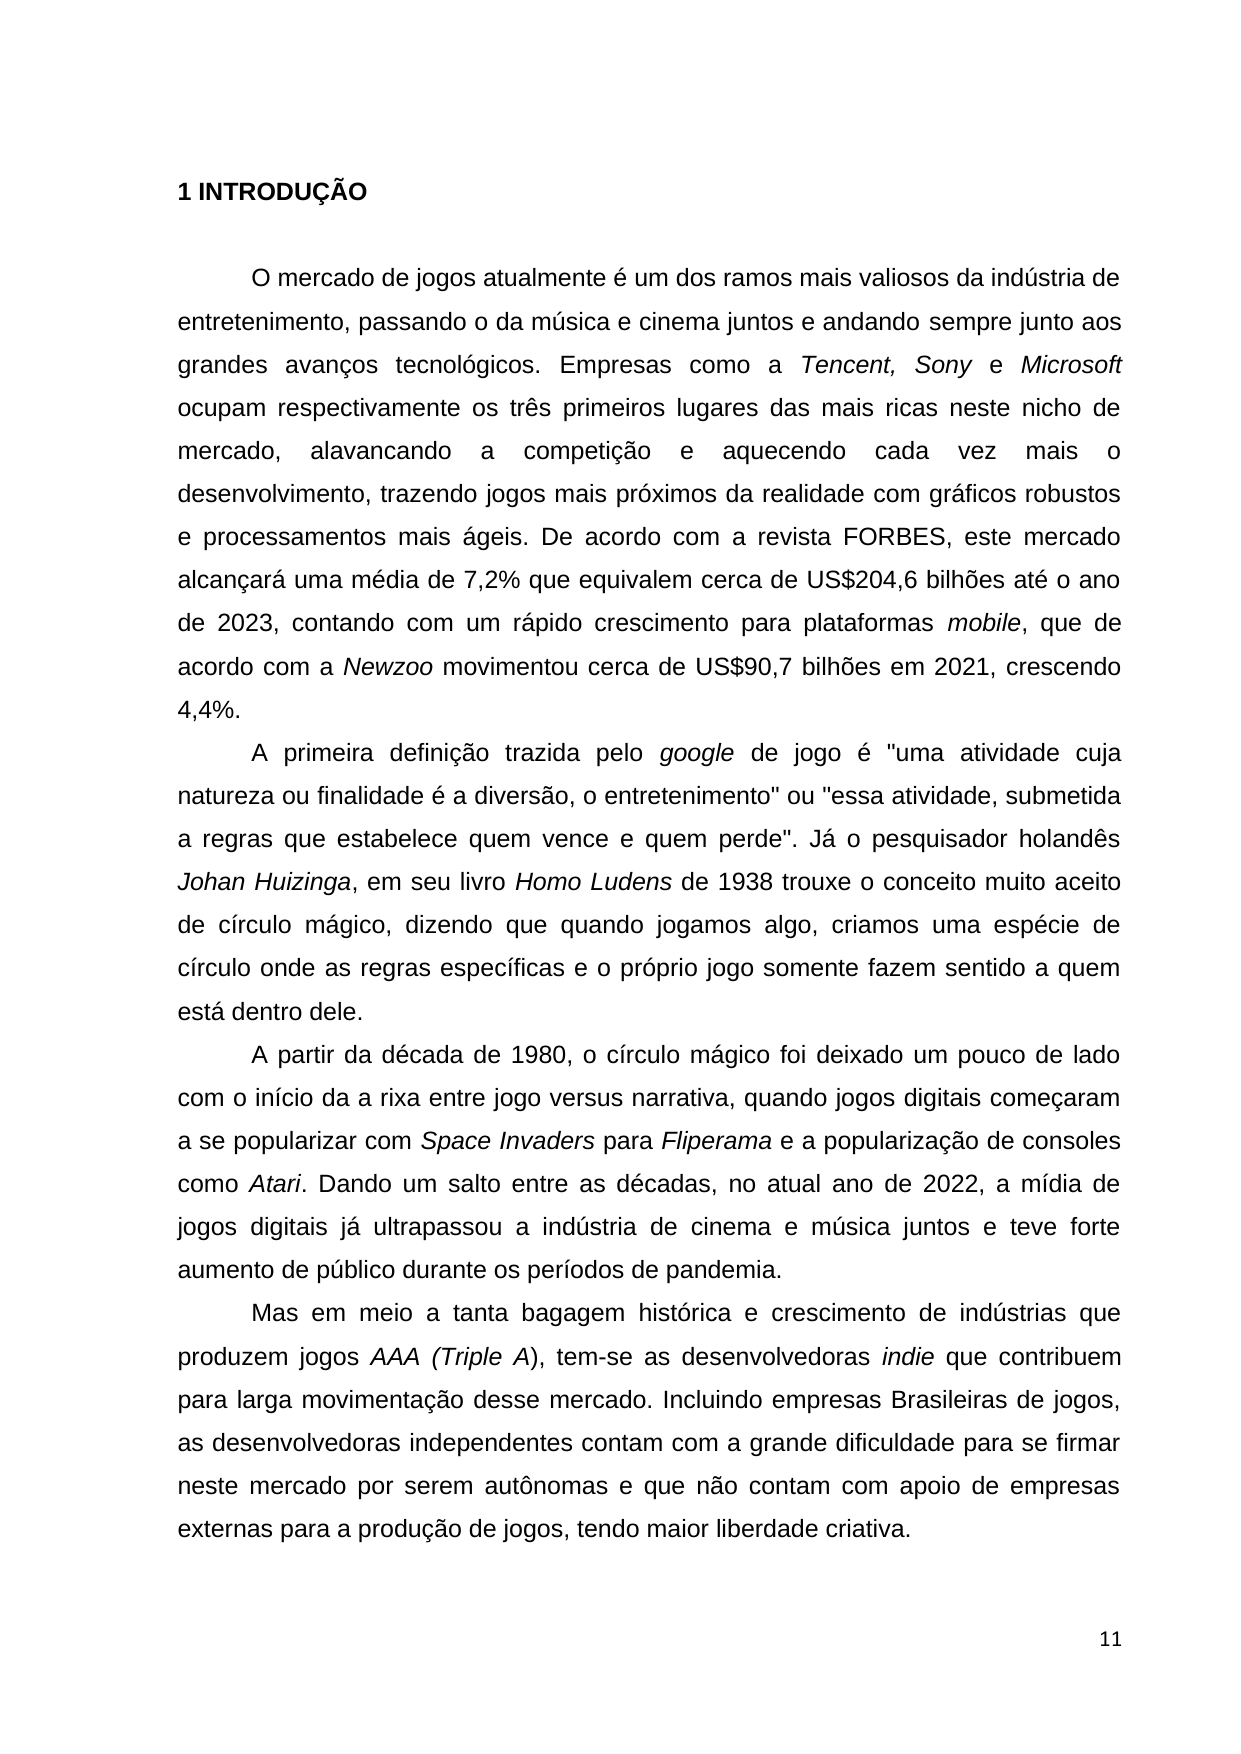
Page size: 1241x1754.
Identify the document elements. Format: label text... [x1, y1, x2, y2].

text A partir da década de 1980, o círculo mágico foi deixado um pouco de lado com o início da a rixa entre jogo versus narrativa, quando jogos digitais começaram a se popularizar com Space Invaders para Fliperama e a popularização de consoles como Atari. Dando um salto entre as décadas, no atual ano de 2022, a mídia de jogos digitais já ultrapassou a indústria de cinema e música juntos e teve forte aumento de público durante os períodos de pandemia. [177, 1040, 1122, 1284]
text A primeira definição trazida pelo google de jogo é "uma atividade cuja natureza ou finalidade é a diversão, o entretenimento" ou "essa atividade, submetida a regras que estabelece quem vence e quem perde". Já o pesquisador holandês Johan Huizinga, em seu livro Homo Ludens de 1938 trouxe o conceito muito aceito de círculo mágico, dizendo que quando jogamos algo, criamos uma espécie de círculo onde as regras específicas e o próprio jogo somente fazem sentido a quem está dentro dele. [177, 738, 1122, 1025]
subtitle 1 INTRODUÇÃO [177, 177, 1122, 206]
text O mercado de jogos atualmente é um dos ramos mais valiosos da indústria de entretenimento, passando o da música e cinema juntos e andando sempre junto aos grandes avanços tecnológicos. Empresas como a Tencent, Sony e Microsoft ocupam respectivamente os três primeiros lugares das mais ricas neste nicho de mercado, alavancando a competição e aquecendo cada vez mais o desenvolvimento, trazendo jogos mais próximos da realidade com gráficos robustos e processamentos mais ágeis. De acordo com a revista FORBES, este mercado alcançará uma média de 7,2% que equivalem cerca de US$204,6 bilhões até o ano de 2023, contando com um rápido crescimento para plataformas mobile, que de acordo com a Newzoo movimentou cerca de US$90,7 bilhões em 2021, crescendo 4,4%. [177, 263, 1122, 723]
text Mas em meio a tanta bagagem histórica e crescimento de indústrias que produzem jogos AAA (Triple A), tem-se as desenvolvedoras indie que contribuem para larga movimentação desse mercado. Incluindo empresas Brasileiras de jogos, as desenvolvedoras independentes contam com a grande dificuldade para se firmar neste mercado por serem autônomas e que não contam com apoio de empresas externas para a produção de jogos, tendo maior liberdade criativa. [177, 1298, 1122, 1543]
